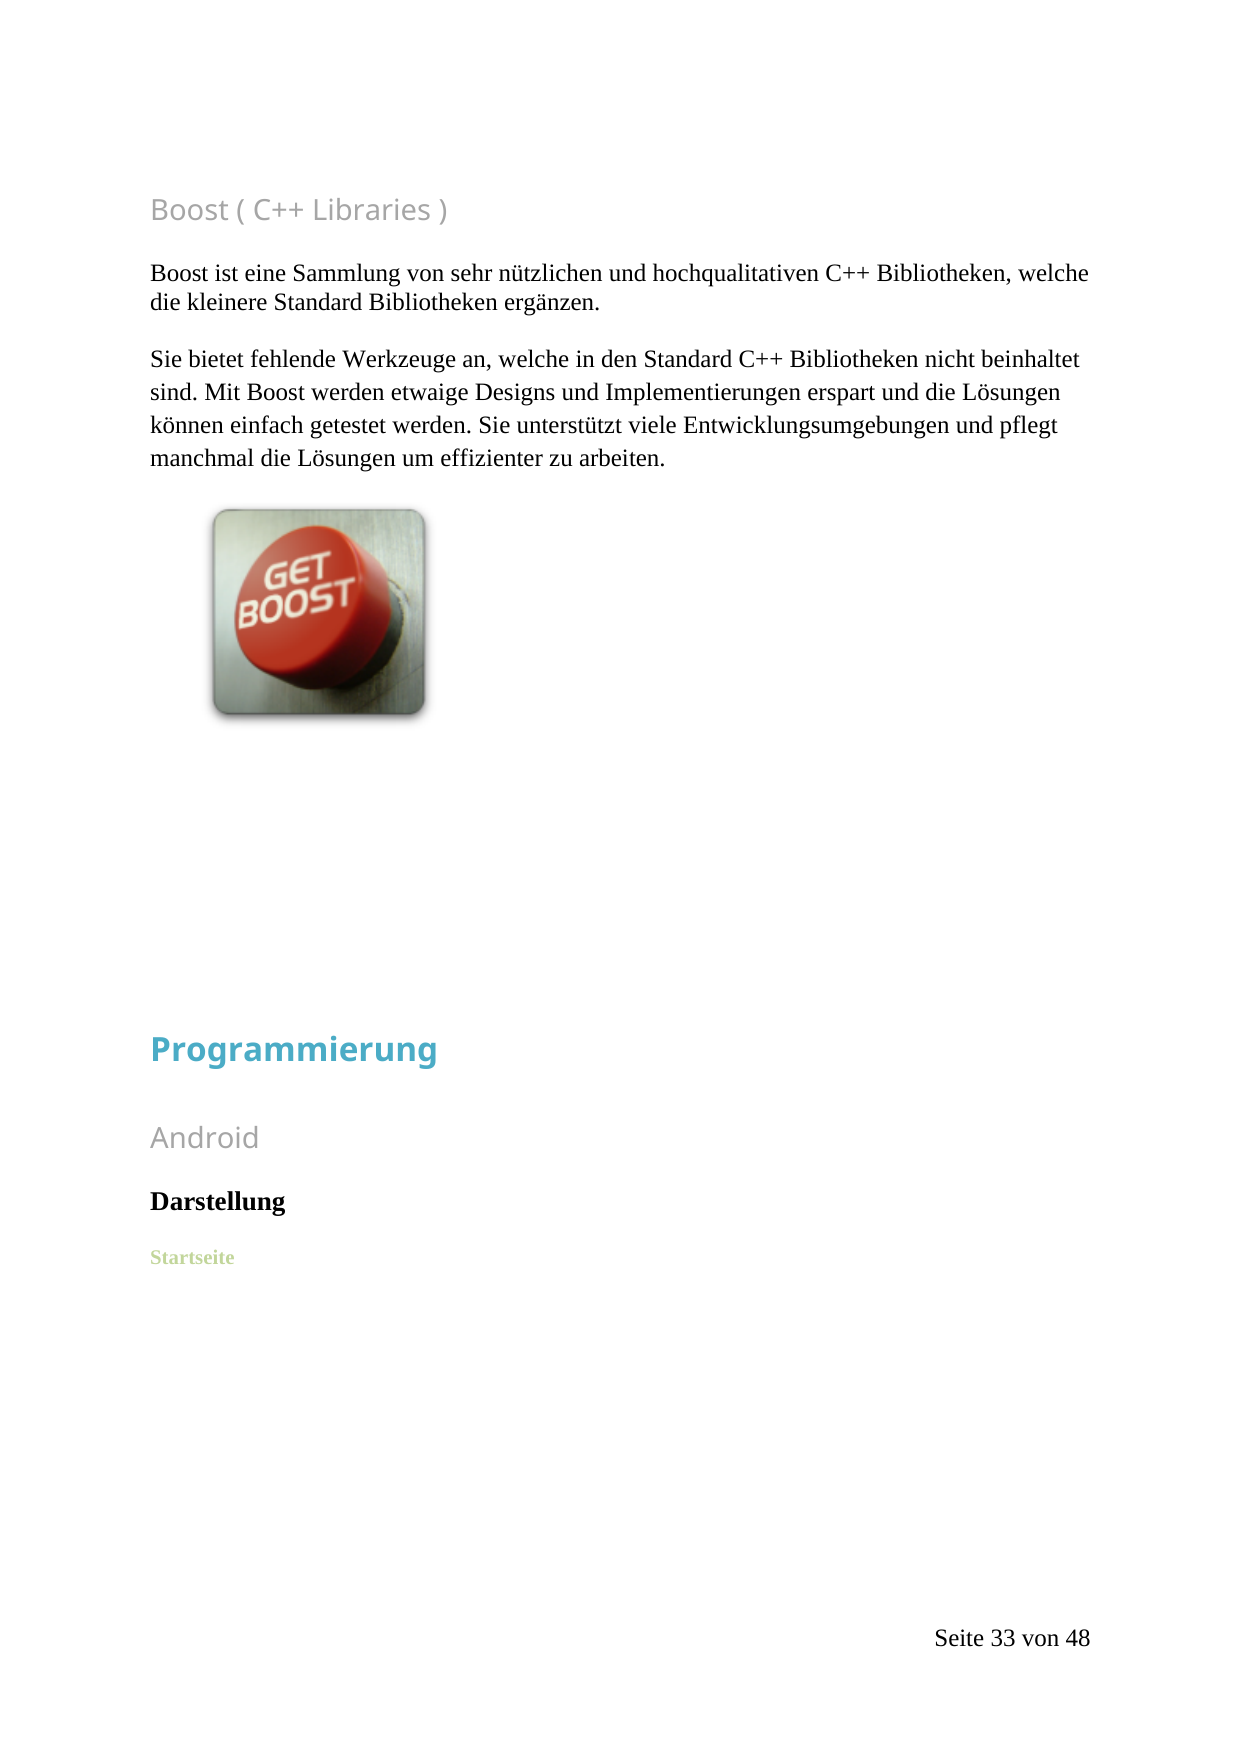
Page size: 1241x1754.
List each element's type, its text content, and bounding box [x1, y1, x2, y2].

text Darstellung [150, 1185, 1090, 1216]
picture [150, 497, 489, 732]
text Boost ( C++ Libraries ) [150, 190, 1090, 229]
text Boost ist eine Sammlung von sehr nützlichen und hochqualitativen C++ Bibliotheken, welche die kleinere Standard Bibliotheken ergänzen. [150, 258, 1090, 316]
text Sie bietet fehlende Werkzeuge an, welche in den Standard C++ Bibliotheken nicht beinhaltet sind. Mit Boost werden etwaige Designs und Implementierungen erspart und die Lösungen können einfach getestet werden. Sie unterstützt viele Entwicklungsumgebungen und pflegt manchmal die Lösungen um effizienter zu arbeiten. [150, 344, 1090, 472]
text Android [150, 1117, 1090, 1157]
text Programmierung [150, 1026, 1090, 1071]
text Startseite [150, 1245, 1090, 1269]
